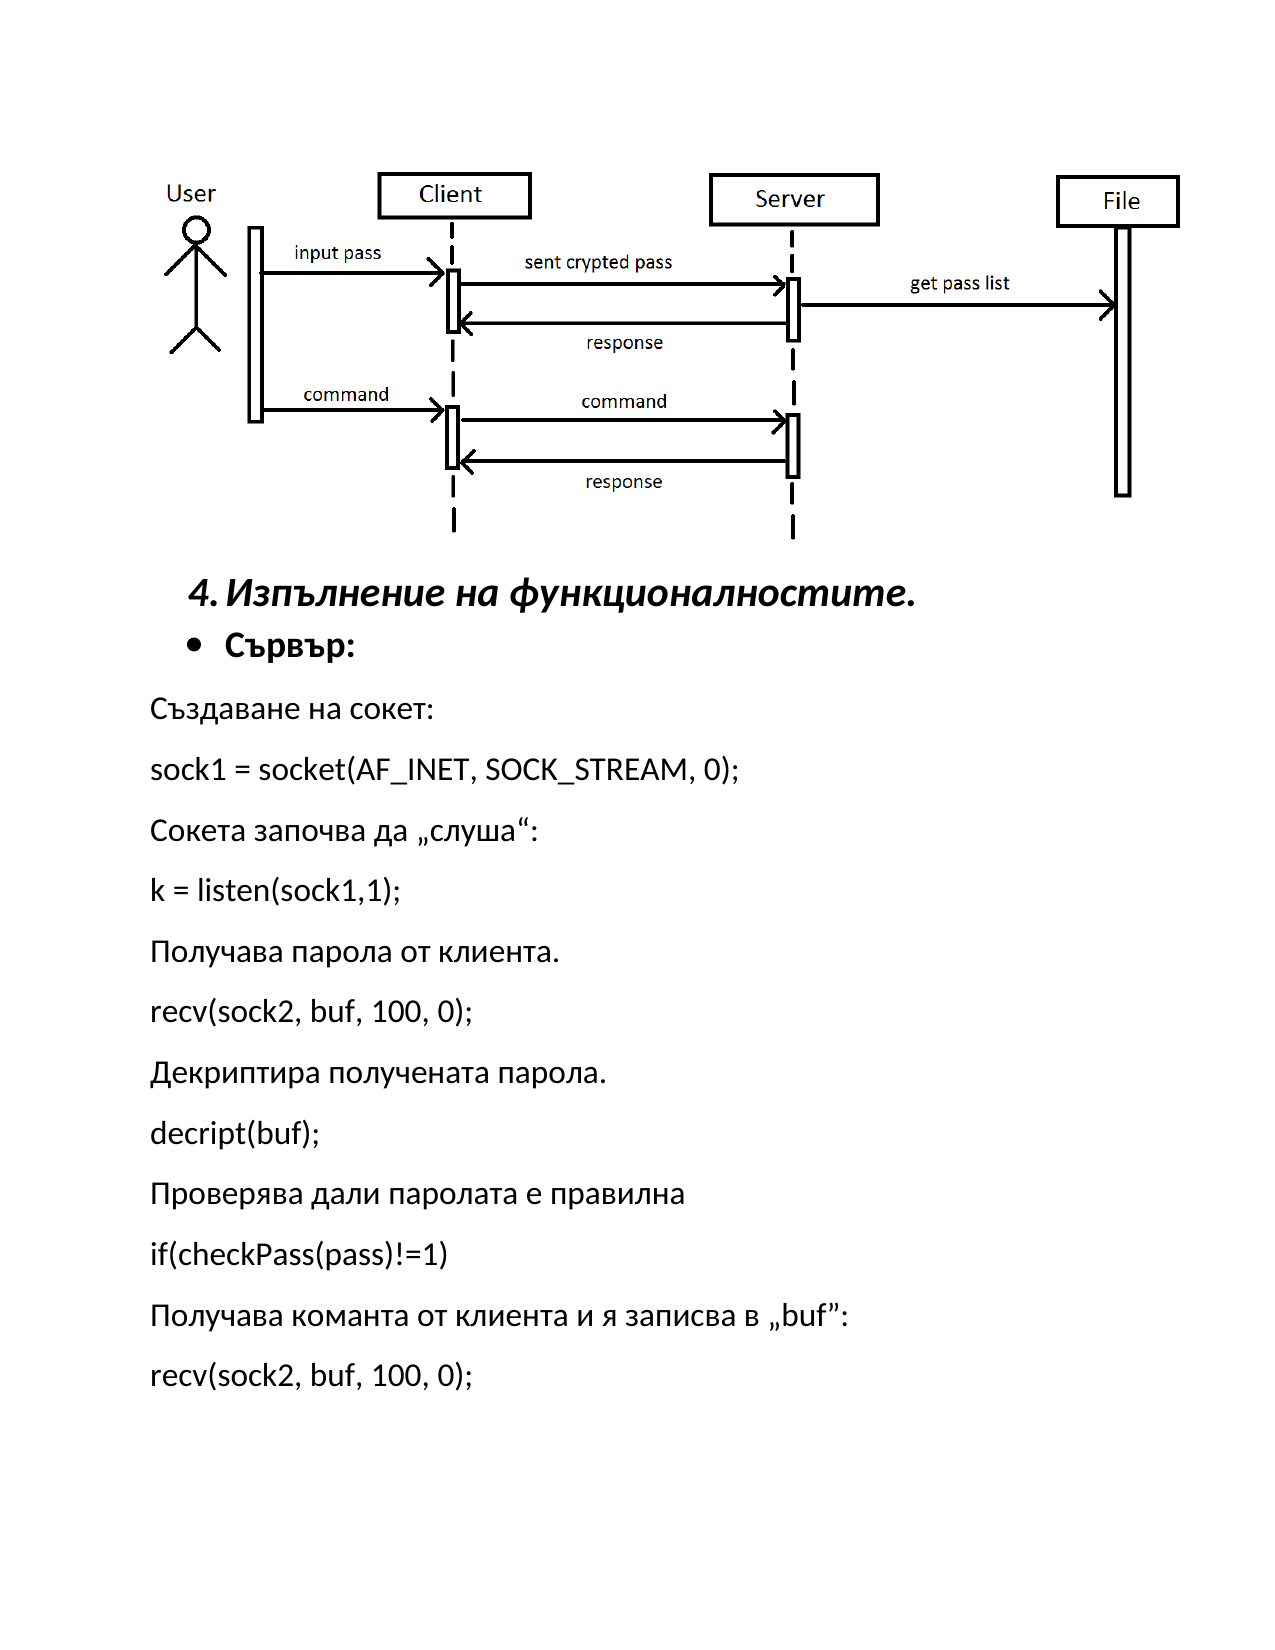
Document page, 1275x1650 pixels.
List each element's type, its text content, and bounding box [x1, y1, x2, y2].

text sock1 = socket(AF_INET, SOCK_STREAM, 0); [150, 748, 1125, 789]
text Получава команта от клиента и я записва в „buf”: [150, 1294, 1125, 1334]
list Изпълнение на функционалностите. [187, 566, 1125, 617]
text recv(sock2, buf, 100, 0); [150, 991, 1125, 1031]
list Сървър: [187, 621, 1125, 667]
text decript(buf); [150, 1112, 1125, 1152]
text recv(sock2, buf, 100, 0); [150, 1354, 1125, 1395]
picture [150, 150, 1185, 548]
text Сокета започва да „слуша“: [150, 809, 1125, 849]
text Декриптира получената парола. [150, 1051, 1125, 1092]
text Получава парола от клиента. [150, 930, 1125, 971]
text k = listen(sock1,1); [150, 869, 1125, 910]
text Създаване на сокет: [150, 687, 1125, 728]
text if(checkPass(pass)!=1) [150, 1233, 1125, 1274]
text Проверява дали паролата е правилна [150, 1172, 1125, 1213]
